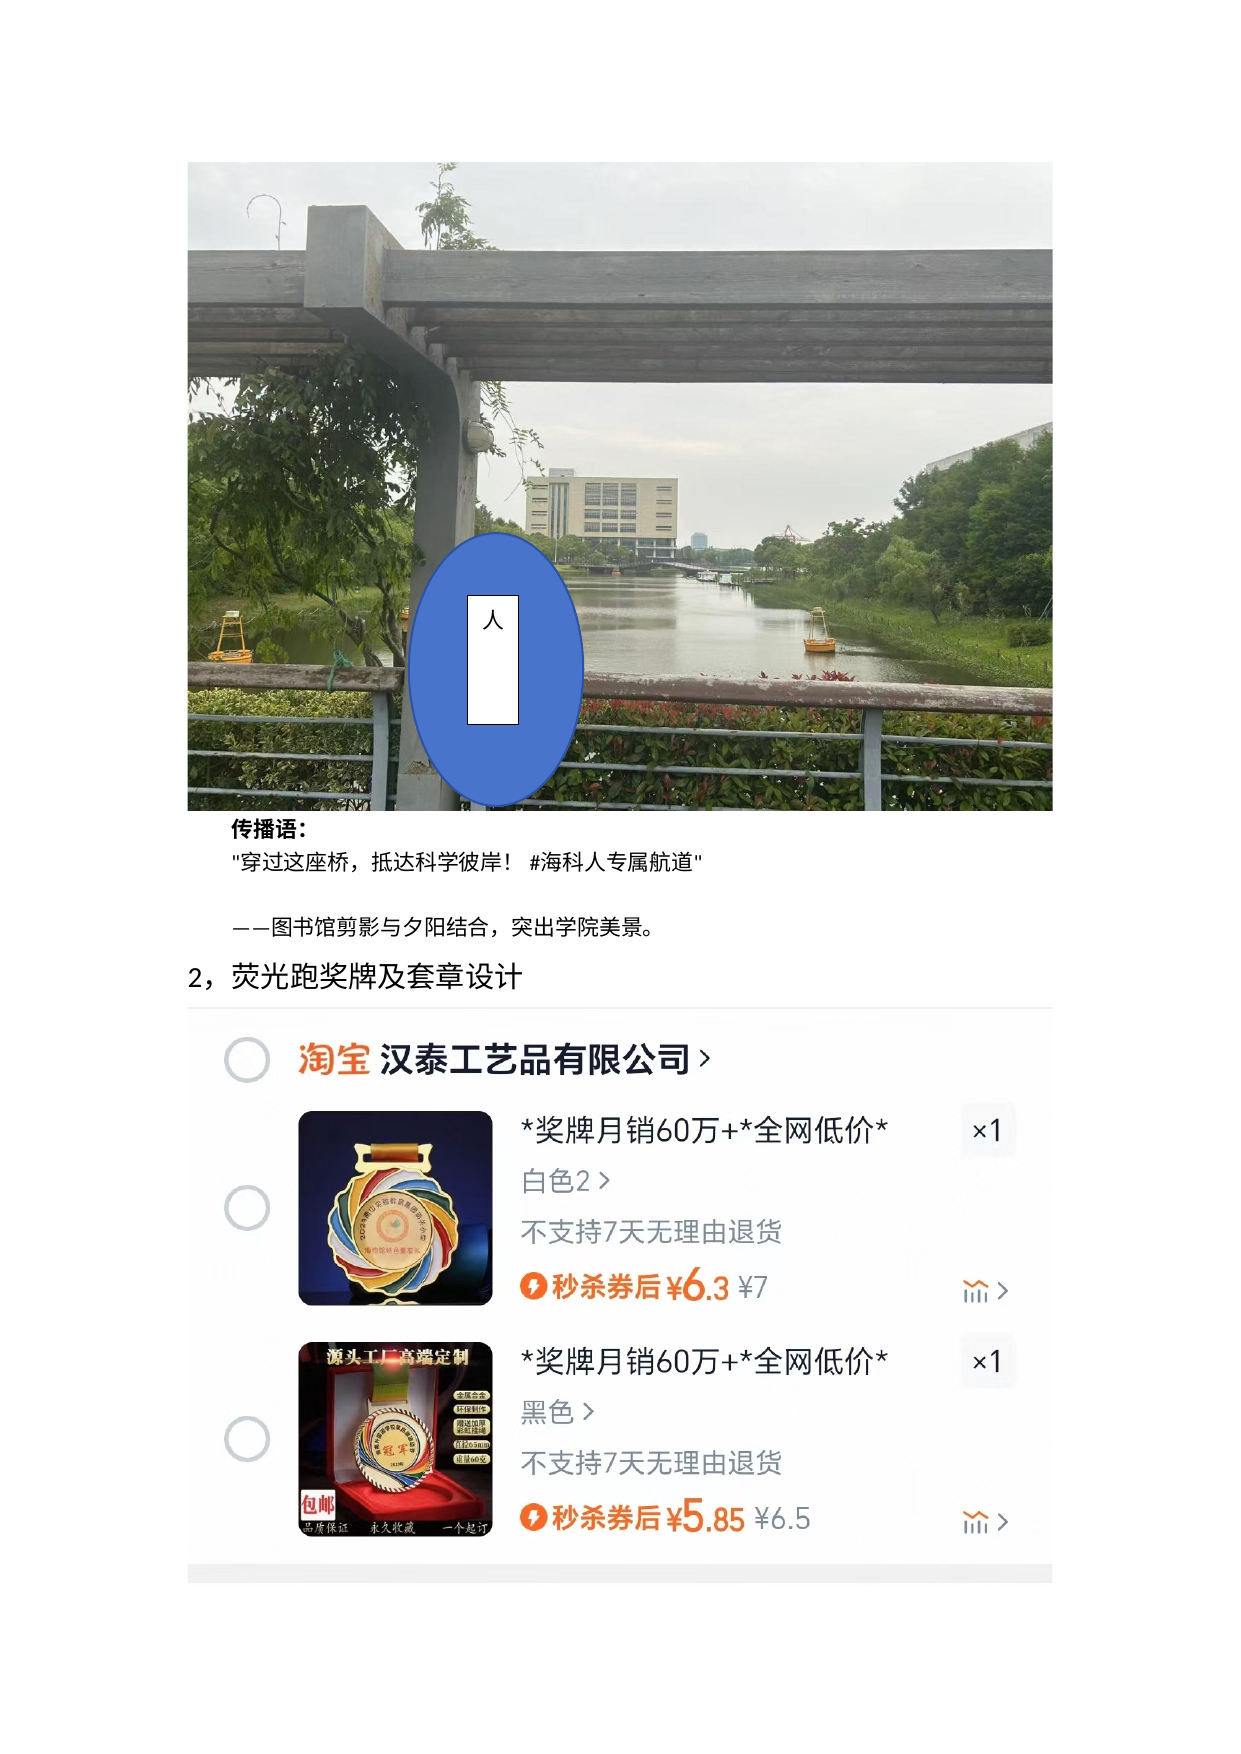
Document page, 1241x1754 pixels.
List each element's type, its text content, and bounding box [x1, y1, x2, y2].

picture [187, 1007, 1053, 1586]
text "穿过这座桥，抵达科学彼岸！ #海科人专属航道" [187, 844, 1053, 877]
text 传播语： [187, 812, 1053, 844]
text 2，荧光跑奖牌及套章设计 [187, 942, 1053, 1007]
picture [187, 162, 1053, 811]
text ——图书馆剪影与夕阳结合，突出学院美景。 [187, 909, 1053, 942]
